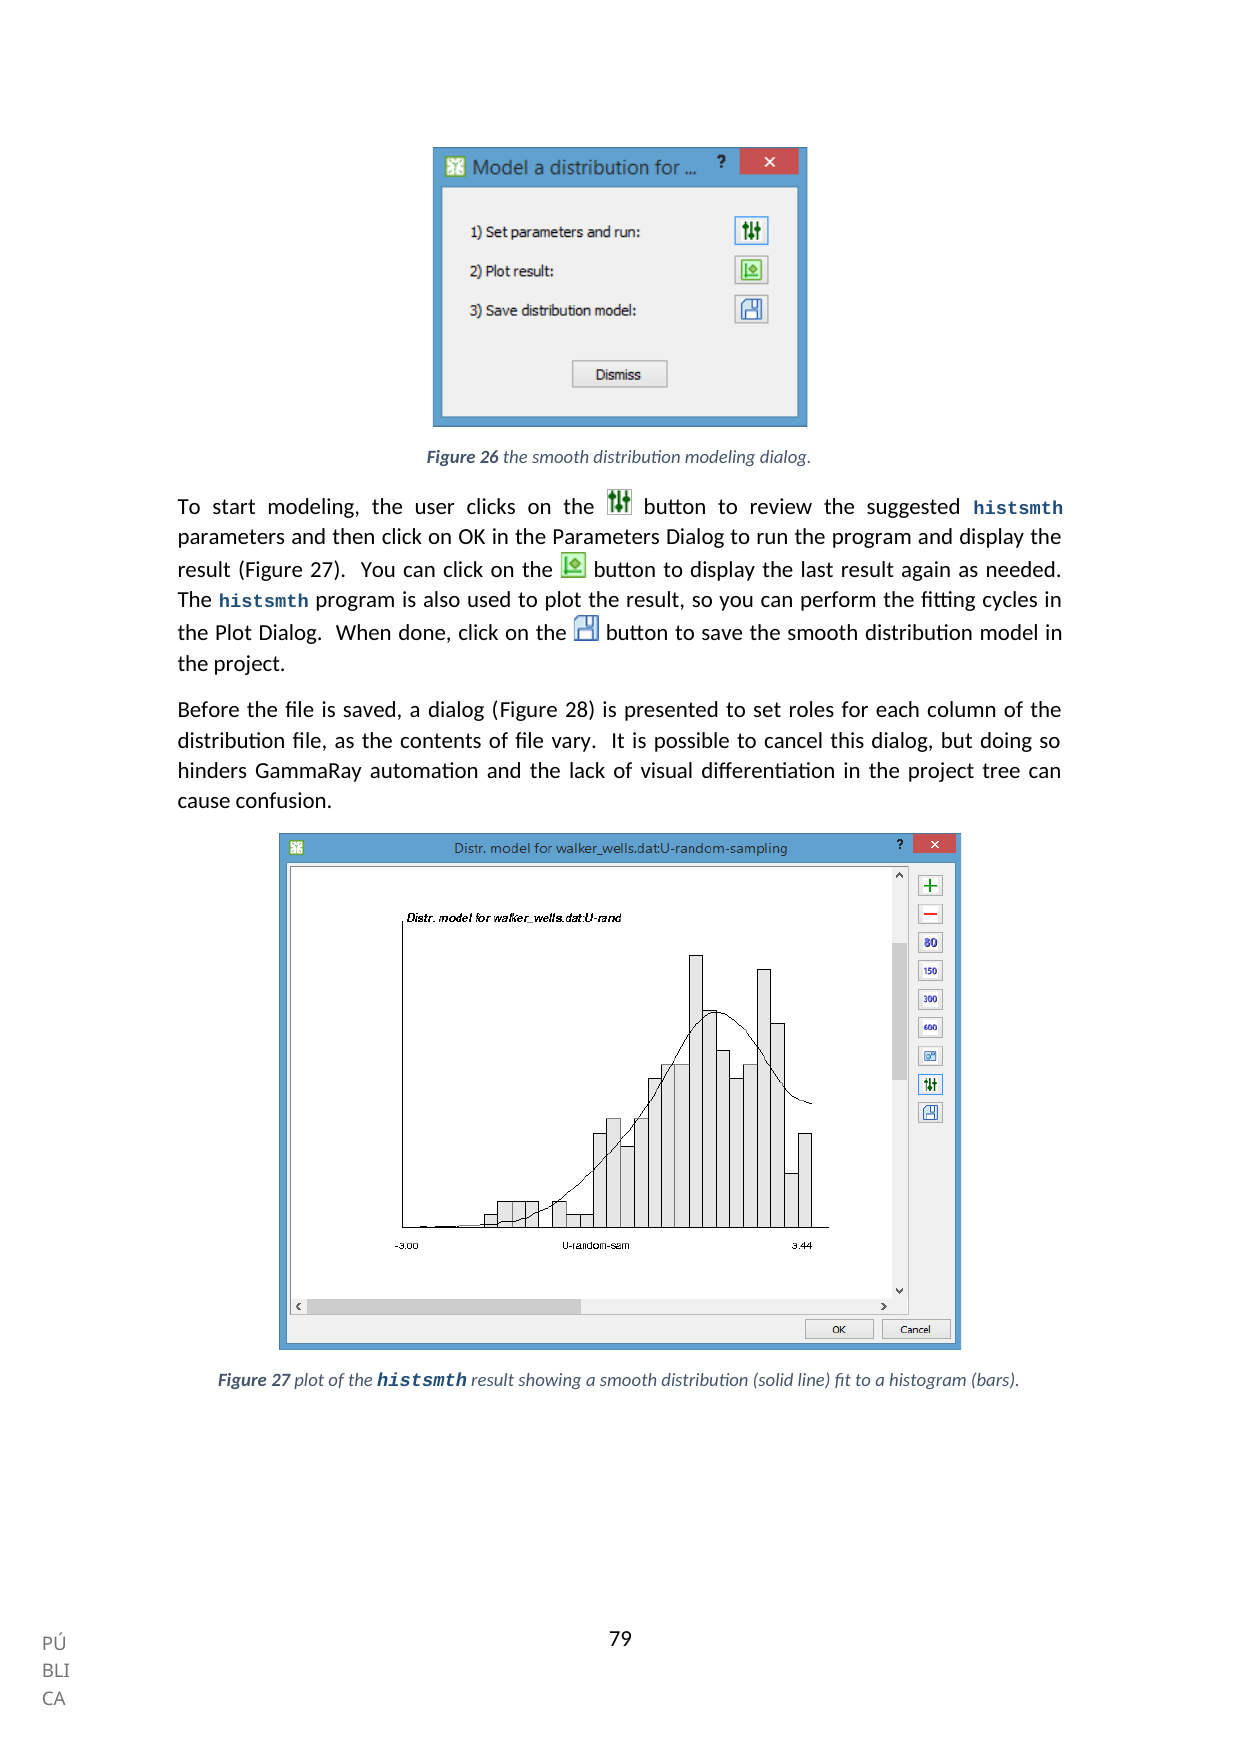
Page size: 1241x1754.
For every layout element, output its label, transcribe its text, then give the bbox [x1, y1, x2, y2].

text Figure 26 the smooth distribution modeling dialog. [177, 446, 1063, 468]
picture [573, 615, 599, 641]
text To start modeling, the user clicks on the button to review the suggested histsmth parameters and then click on OK in the Parameters Dialog to run the program and display the result (Figure 26). You can click on the button to display the last result again as needed. The histsmth program is also used to plot the result, so you can perform the fitting cycles in the Plot Dialog. When done, click on the button to save the smooth distribution model in the project. [177, 489, 1063, 677]
picture [608, 490, 631, 514]
picture [560, 552, 587, 578]
text Before the file is saved, a dialog (Figure 27) is presented to set roles for each column of the distribution file, as the contents of file vary. It is possible to cancel this dialog, but doing so hinders GammaRay automation and the lack of visual differentiation in the project tree can cause confusion. [177, 696, 1063, 814]
picture [279, 833, 962, 1350]
picture [432, 147, 808, 427]
text Figure 27 plot of the histsmth result showing a smooth distribution (solid line) fit to a histogram (bars). [177, 1368, 1063, 1392]
